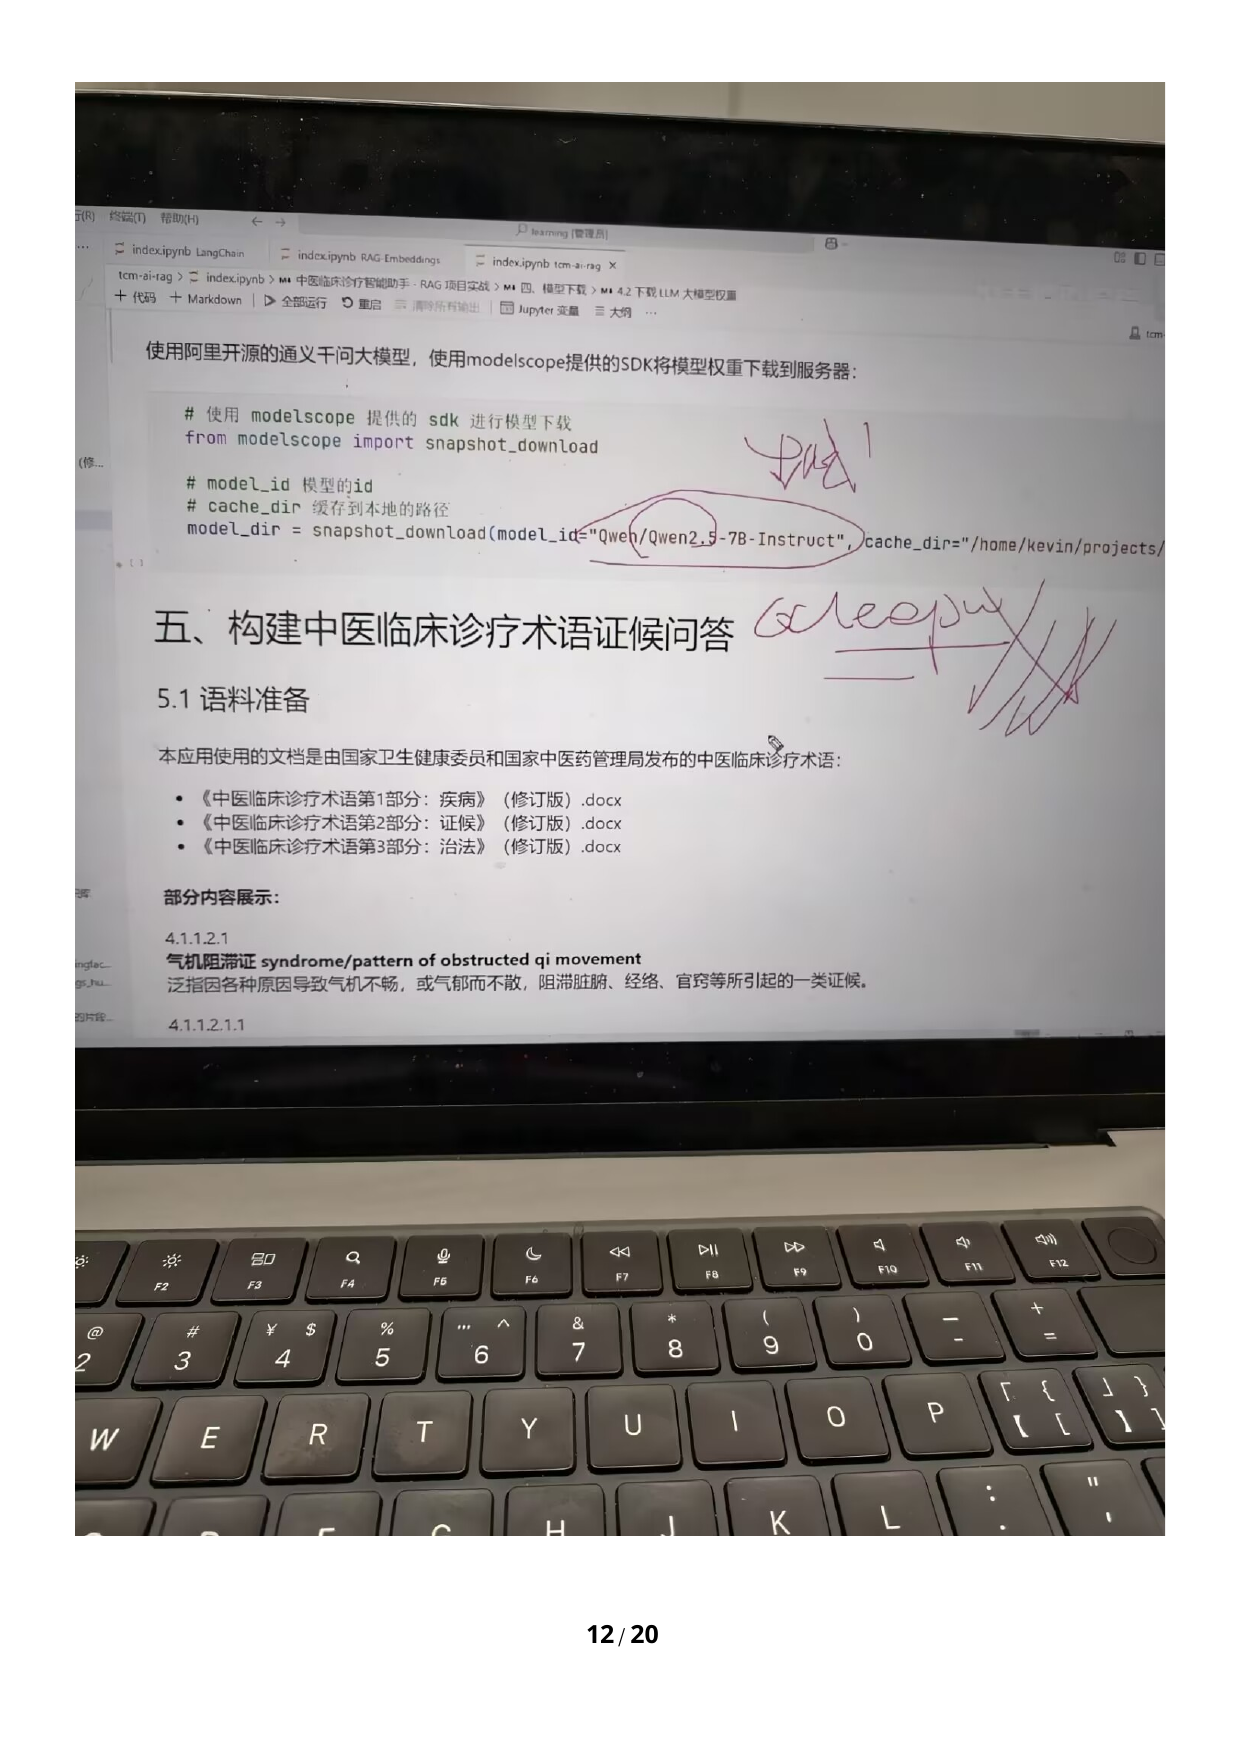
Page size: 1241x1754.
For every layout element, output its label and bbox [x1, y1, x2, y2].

picture [75, 82, 1166, 1536]
